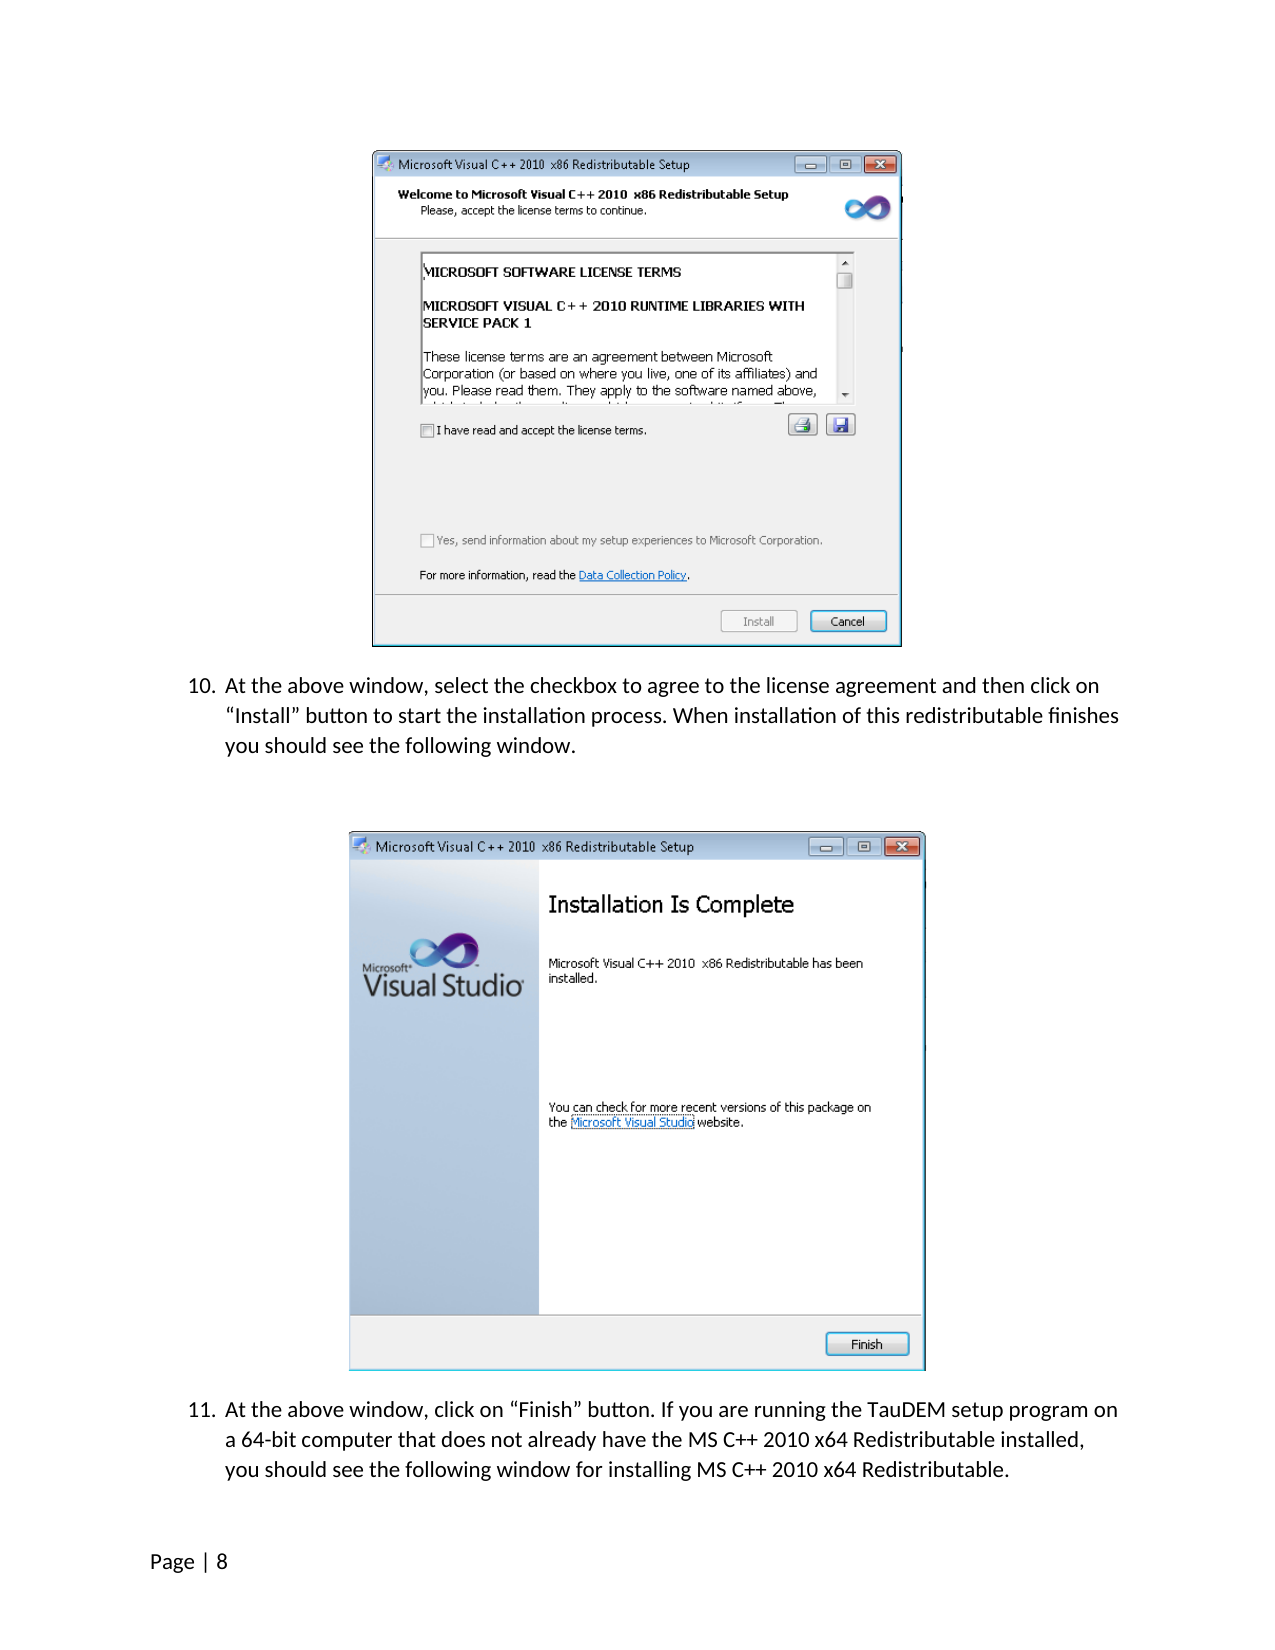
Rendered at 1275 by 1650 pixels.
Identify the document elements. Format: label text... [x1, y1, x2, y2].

picture [372, 150, 903, 647]
list At the above window, click on “Finish” button. If you are running the TauDEM setup program on a 64-bit computer that does not already have the MS C++ 2010 x64 Redistributable installed, you should see the following window for installing MS C++ 2010 x64 Redistributable. [187, 1395, 1125, 1484]
list At the above window, select the checkbox to agree to the license agreement and then click on “Install” button to start the installation process. When installation of this redistributable finishes you should see the following window. [187, 671, 1125, 759]
picture [348, 831, 927, 1371]
